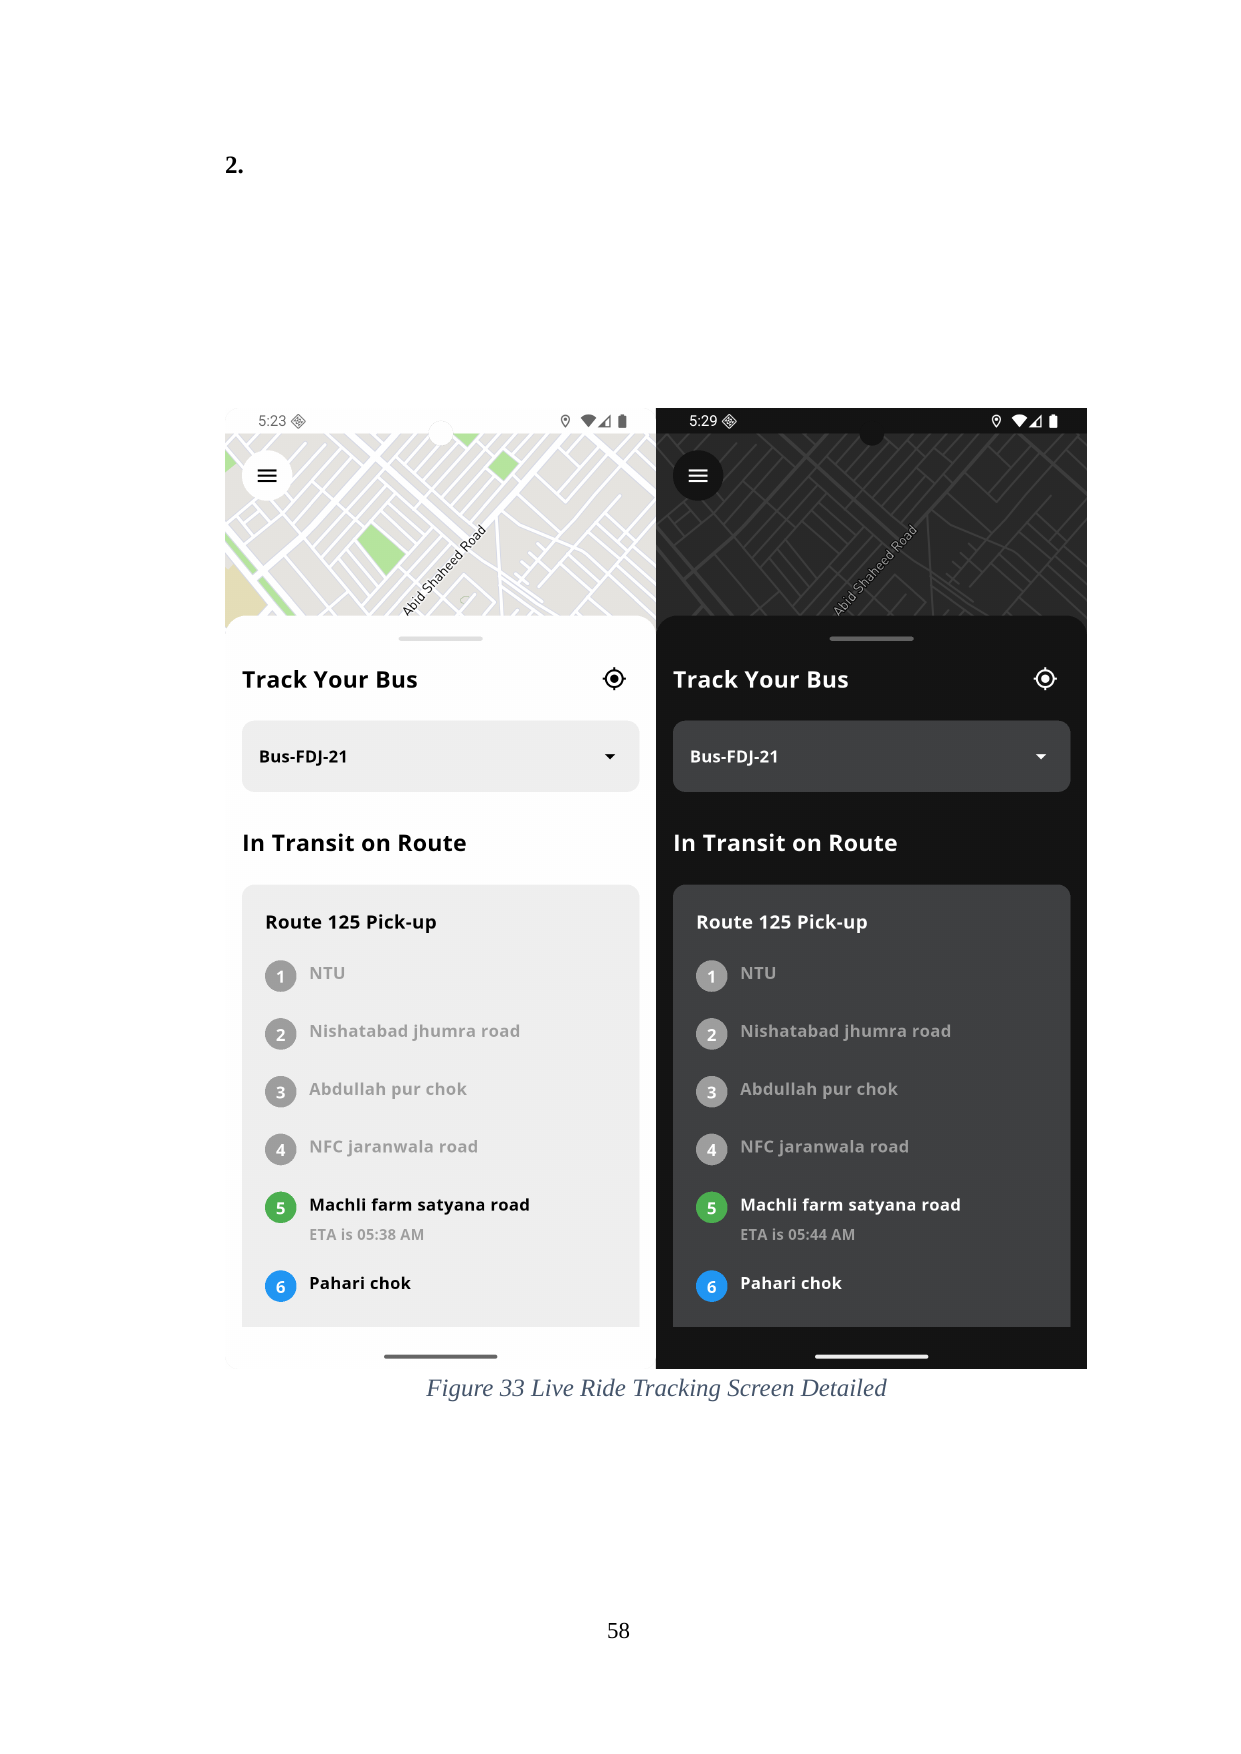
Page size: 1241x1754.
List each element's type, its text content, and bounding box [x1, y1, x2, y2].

picture [225, 408, 1087, 1369]
text 2. [225, 150, 1090, 179]
text Figure Live Ride Tracking Screen Detailed [225, 1373, 1090, 1402]
